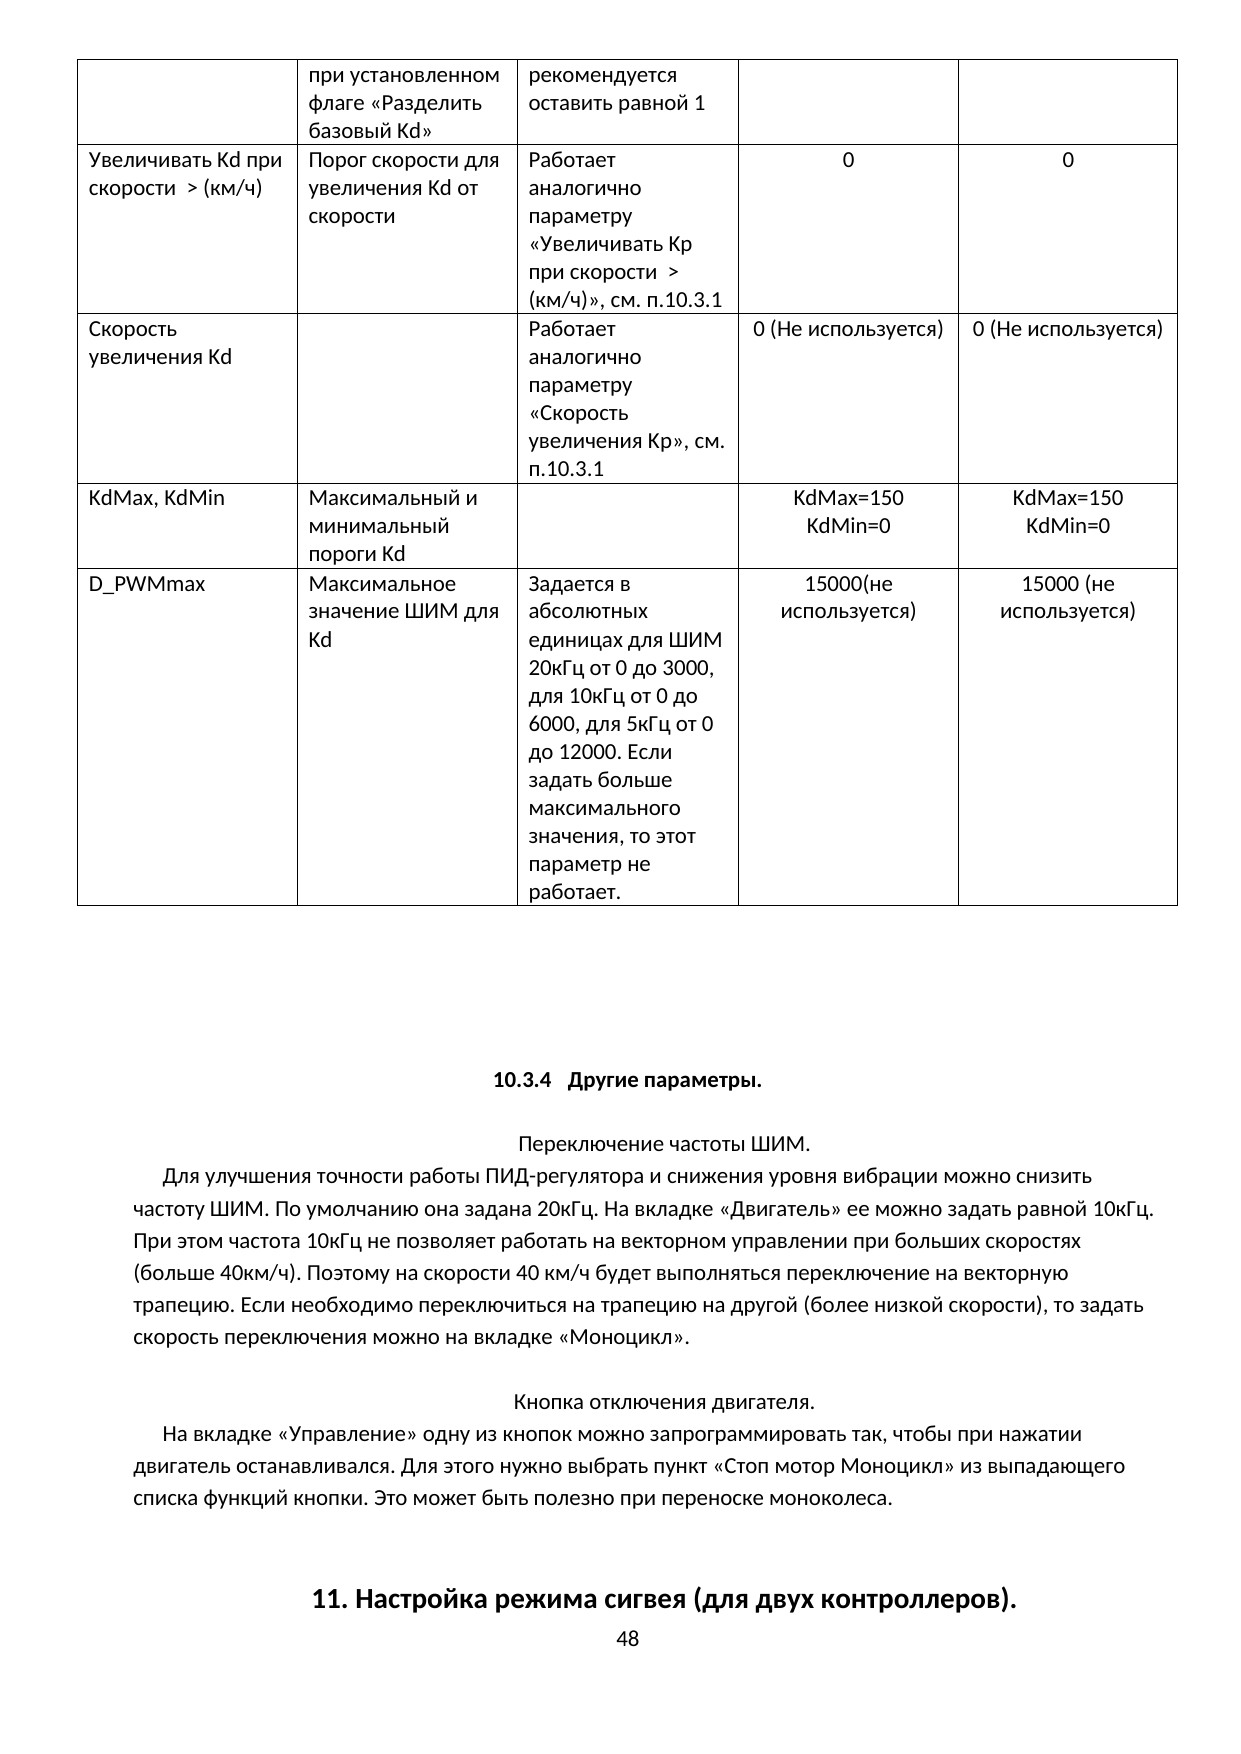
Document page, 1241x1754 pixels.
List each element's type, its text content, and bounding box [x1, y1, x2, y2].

table_cell 15000(не используется) [739, 569, 958, 905]
table_cell Максимальный и минимальный пороги Kd [298, 484, 517, 568]
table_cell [518, 60, 738, 144]
list Другие параметры. [89, 1065, 1167, 1093]
table_cell 1 [959, 60, 1177, 144]
table_cell [298, 314, 517, 482]
list Переключение частоты ШИМ. [133, 1129, 1167, 1157]
table_cell [518, 484, 738, 568]
table_cell 1 [739, 60, 958, 144]
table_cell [78, 60, 297, 144]
table_cell KdMax=150 KdMin=0 [739, 484, 958, 568]
list На вкладке «Управление» одну из кнопок можно запрограммировать так, чтобы при нажатии двигатель останавливался. Для этого нужно выбрать пункт «Стоп мотор Моноцикл» из выпадающего списка функций кнопки. Это может быть полезно при переноске моноколеса. [133, 1419, 1167, 1511]
list Для улучшения точности работы ПИД-регулятора и снижения уровня вибрации можно снизить частоту ШИМ. По умолчанию она задана 20кГц. На вкладке «Двигатель» ее можно задать равной 10кГц. При этом частота 10кГц не позволяет работать на векторном управлении при больших скоростях (больше 40км/ч). Поэтому на скорости 40 км/ч будет выполняться переключение на векторную трапецию. Если необходимо переключиться на трапецию на другой (более низкой скорости), то задать скорость переключения можно на вкладке «Моноцикл». [133, 1162, 1167, 1351]
table_cell 0 (Не используется) [739, 314, 958, 482]
table_cell 0 (Не используется) [959, 314, 1177, 482]
list 11. Настройка режима сигвея (для двух контроллеров). [133, 1580, 1167, 1616]
table_cell D_PWMmax [78, 569, 297, 905]
table_cell KdMax, KdMin [78, 484, 297, 568]
table_cell Порог скорости для увеличения Kd от скорости [298, 145, 517, 313]
table_cell Задается в абсолютных единицах для ШИМ 20кГц от 0 до 3000, для 10кГц от 0 до 6000, для 5кГц от 0 до 12000. Если задать больше максимального значения, то этот параметр не работает. [518, 569, 738, 905]
table_cell Максимальное значение ШИМ для Kd [298, 569, 517, 905]
table_cell Увеличивать Kd при скорости > (км/ч) [78, 145, 297, 313]
table_cell Работает аналогично параметру «Скорость увеличения Kp», см. п.10.3.1 [518, 314, 738, 482]
table_cell Работает аналогично параметру «Увеличивать Kp при скорости > (км/ч)», см. п.10.3.1 [518, 145, 738, 313]
table_cell KdMax=150 KdMin=0 [959, 484, 1177, 568]
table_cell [298, 60, 517, 144]
table_cell Скорость увеличения Kd [78, 314, 297, 482]
table_cell 0 [959, 145, 1177, 313]
table_cell 15000 (не используется) [959, 569, 1177, 905]
table_cell 0 [739, 145, 958, 313]
list Кнопка отключения двигателя. [133, 1387, 1167, 1415]
